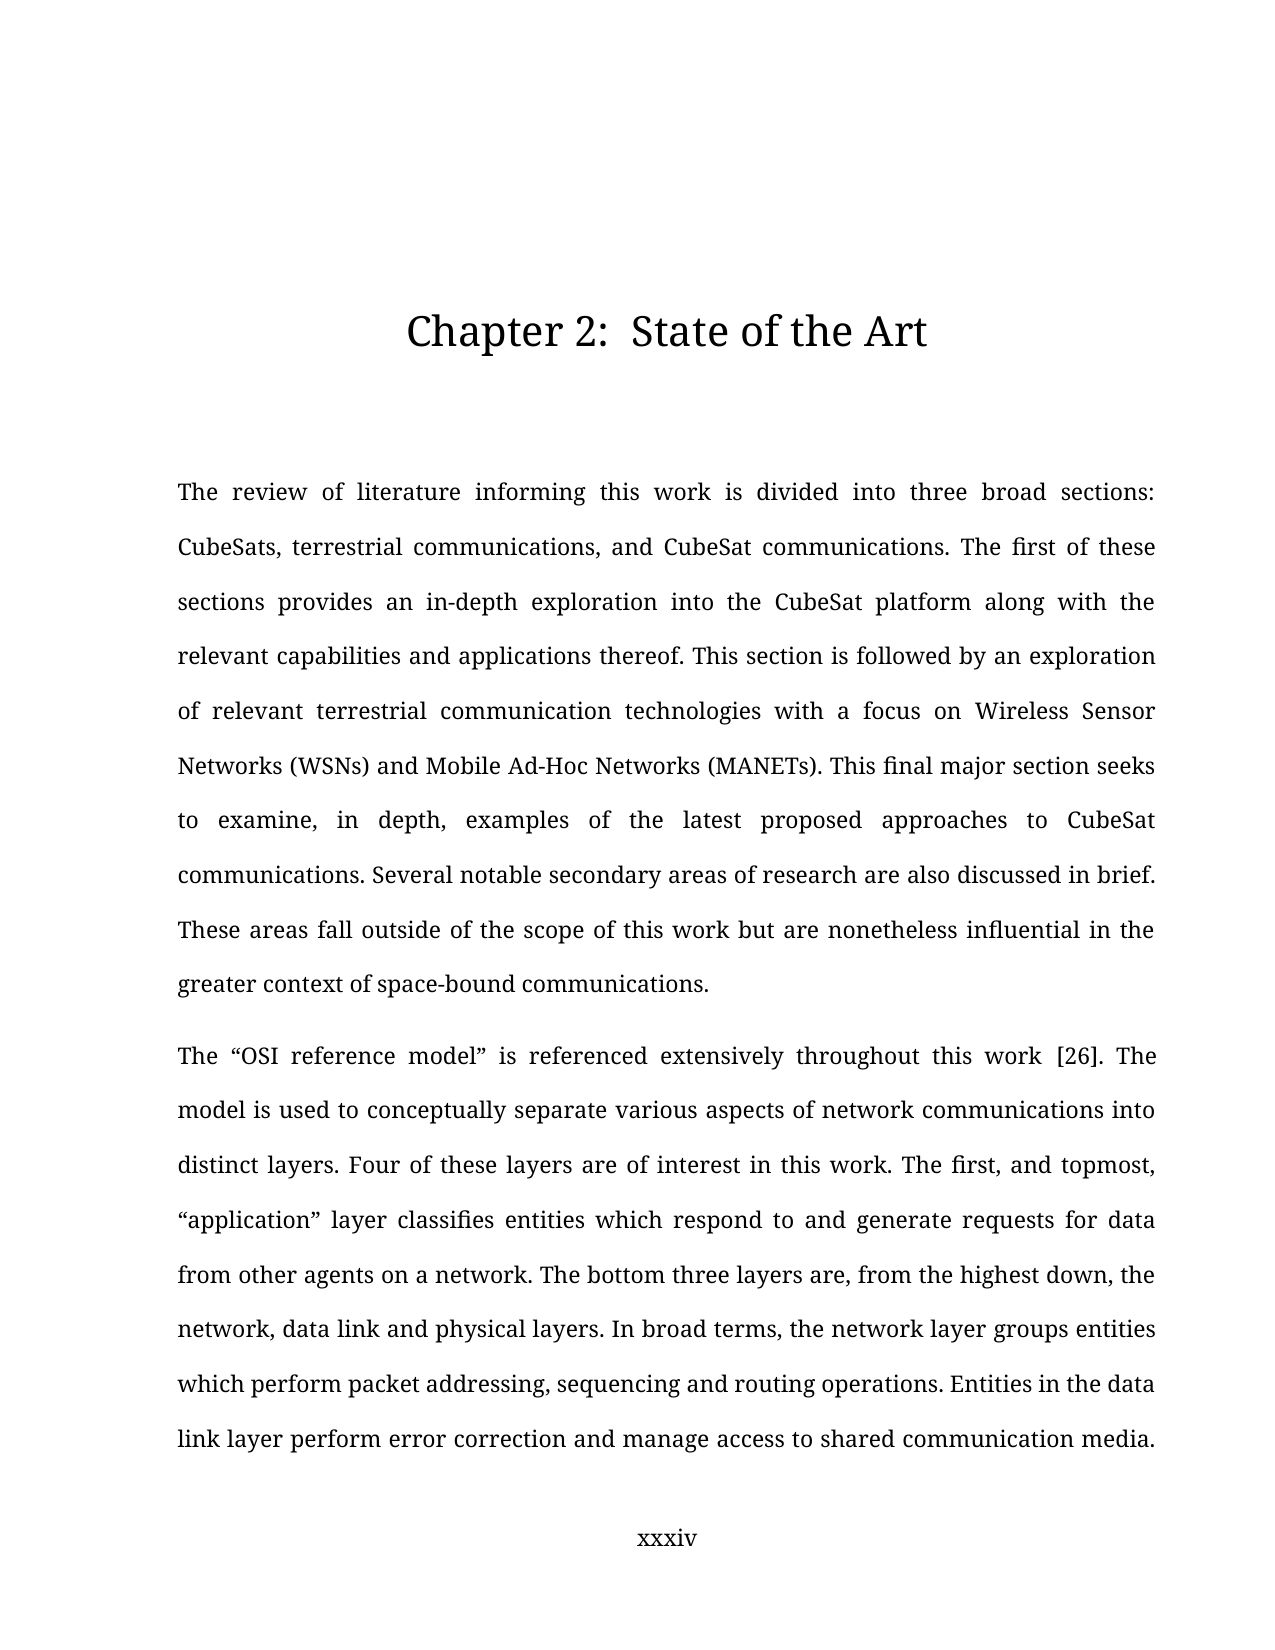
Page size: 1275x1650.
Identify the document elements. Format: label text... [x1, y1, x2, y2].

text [177, 1040, 1157, 1454]
subtitle State of the Art [177, 302, 1157, 359]
text The review of literature informing this work is divided into three broad sections: CubeSats, terrestrial communications, and CubeSat communications. The first of these sections provides an in-depth exploration into the CubeSat platform along with the relevant capabilities and applications thereof. This section is followed by an exploration of relevant terrestrial communication technologies with a focus on Wireless Sensor Networks (WSNs) and Mobile Ad-Hoc Networks (MANETs). This final major section seeks to examine, in depth, examples of the latest proposed approaches to CubeSat communications. Several notable secondary areas of research are also discussed in brief. These areas fall outside of the scope of this work but are nonetheless influential in the greater context of space-bound communications. [177, 476, 1157, 1000]
